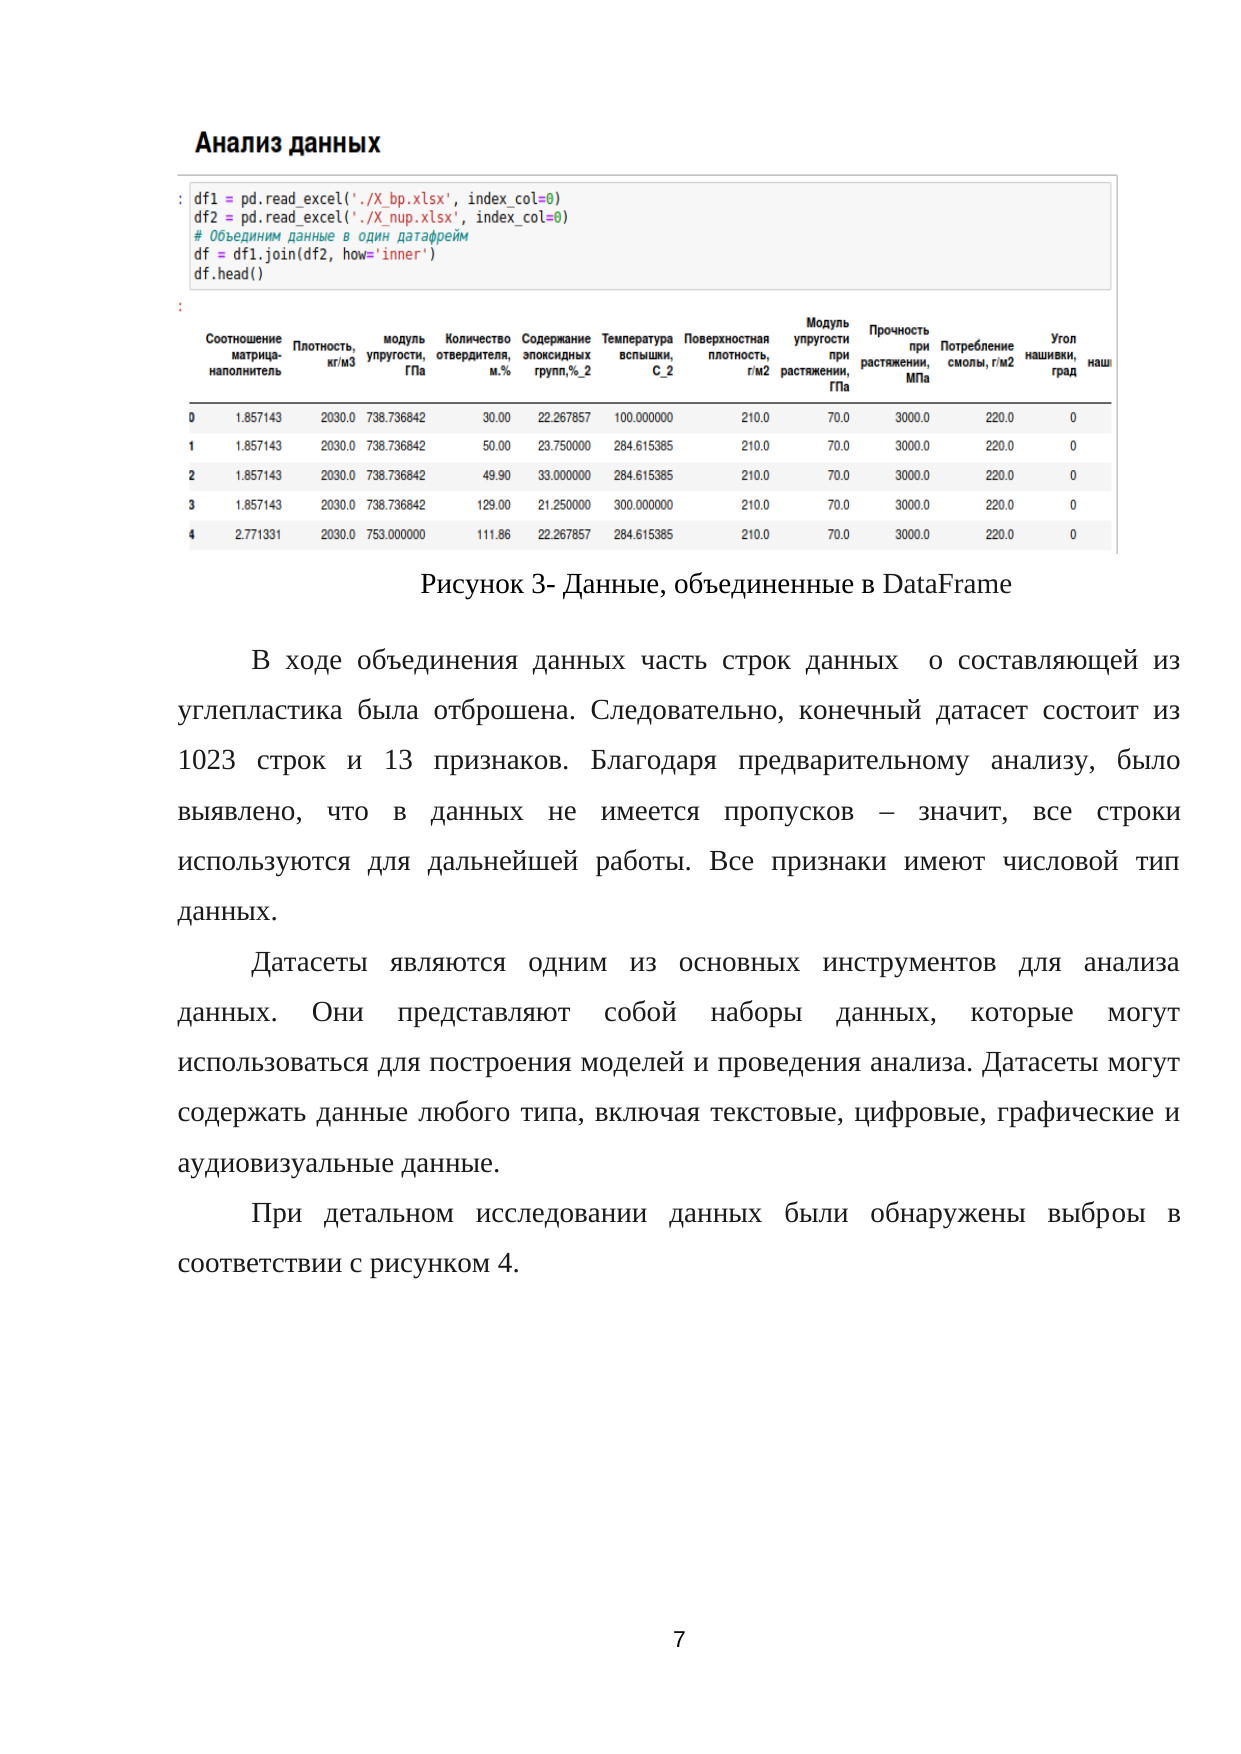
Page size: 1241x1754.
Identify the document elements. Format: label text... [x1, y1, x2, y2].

text В ходе объединения данных часть строк данных о составляющей из углепластика была отброшена. Следовательно, конечный датасет состоит из 1023 строк и 13 признаков. Благодаря предварительному анализу, было выявлено, что в данных не имеется пропусков – значит, все строки используются для дальнейшей работы. Все признаки имеют числовой тип данных. [177, 642, 1181, 927]
text При детальном исследовании данных были обнаружены выброы в соответствии с рисунком 4. [177, 1195, 1181, 1279]
picture [177, 118, 1127, 554]
text Рисунок 3- Данные, объединенные в DataFrame [177, 566, 1181, 600]
text Датасеты являются одним из основных инструментов для анализа данных. Они представляют собой наборы данных, которые могут использоваться для построения моделей и проведения анализа. Датасеты могут содержать данные любого типа, включая текстовые, цифровые, графические и аудиовизуальные данные. [177, 944, 1181, 1178]
